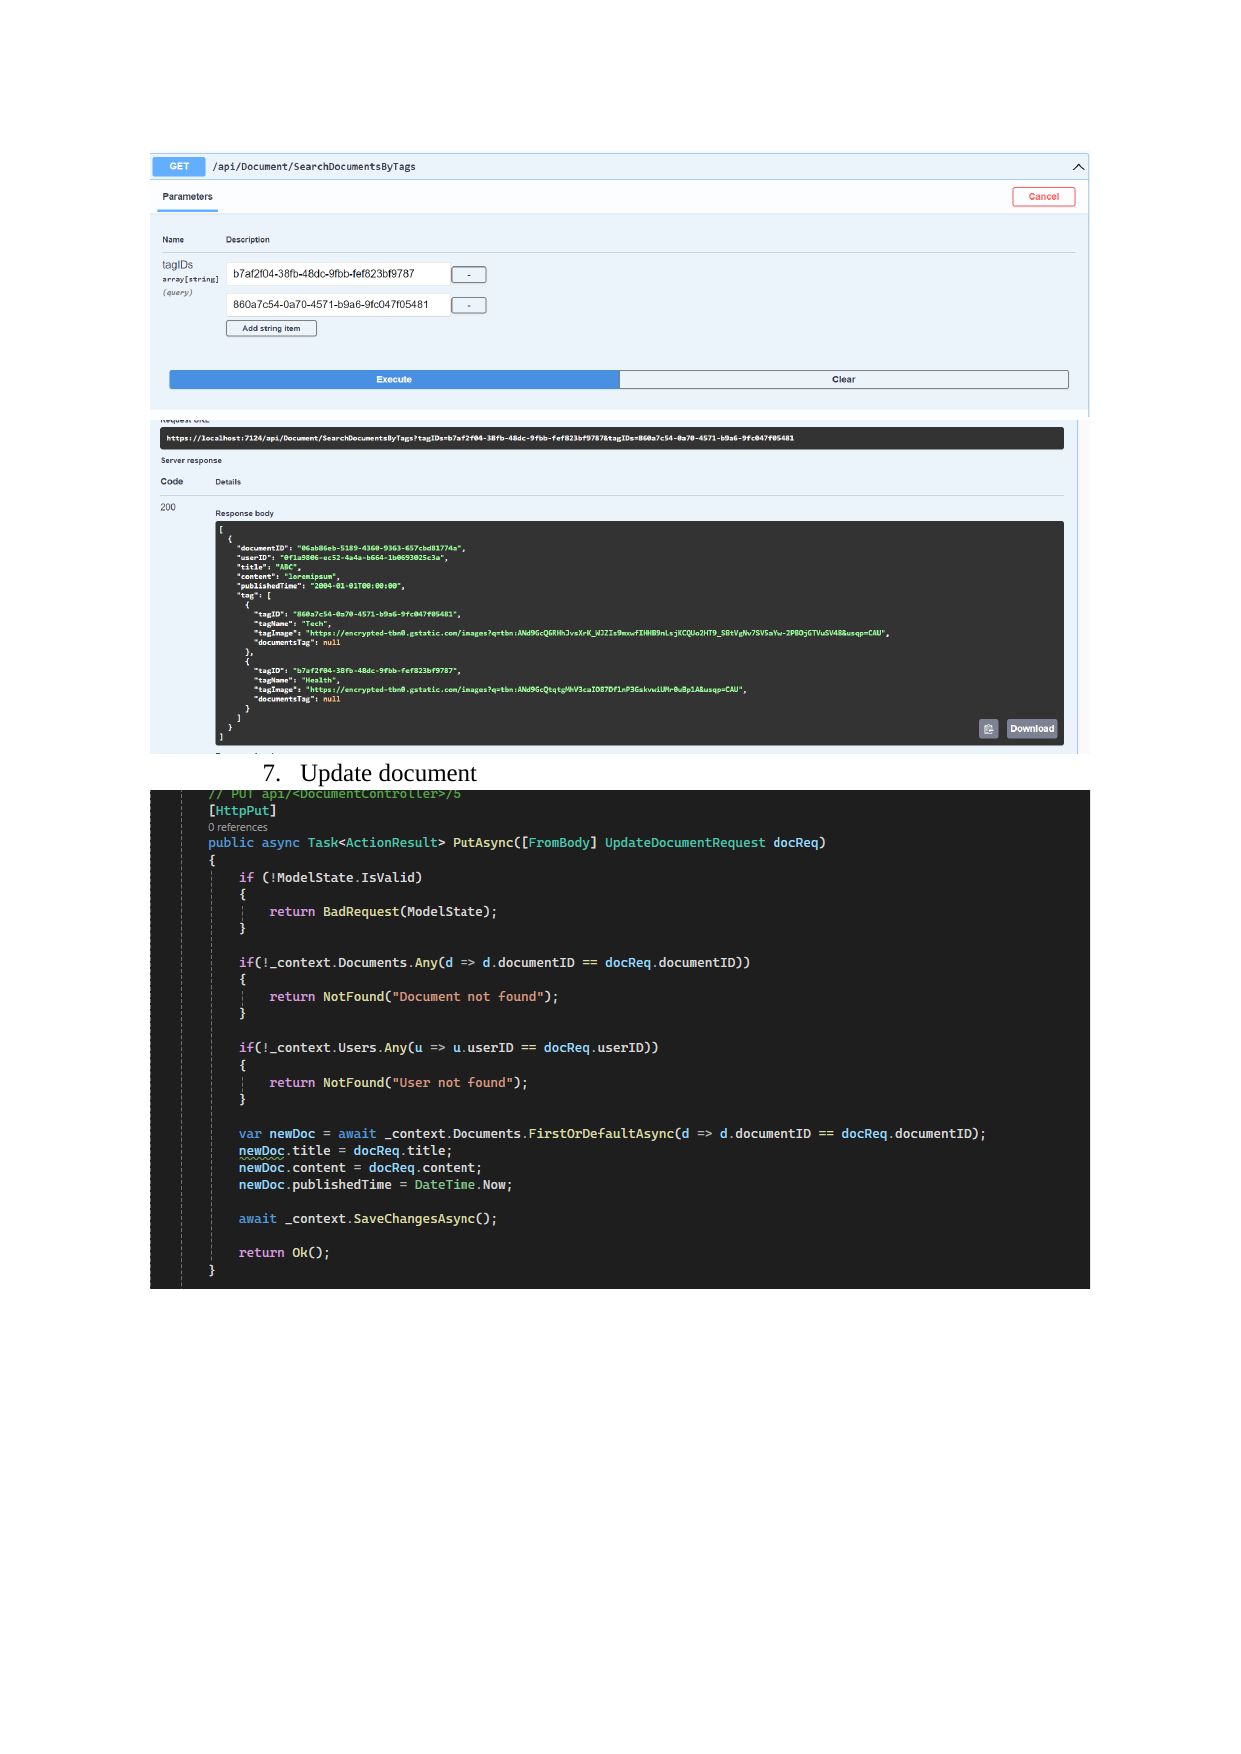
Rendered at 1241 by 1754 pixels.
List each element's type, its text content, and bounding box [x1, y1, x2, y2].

picture [150, 790, 1091, 1289]
picture [150, 420, 1091, 754]
picture [150, 150, 1091, 417]
list Update document [262, 758, 1090, 786]
